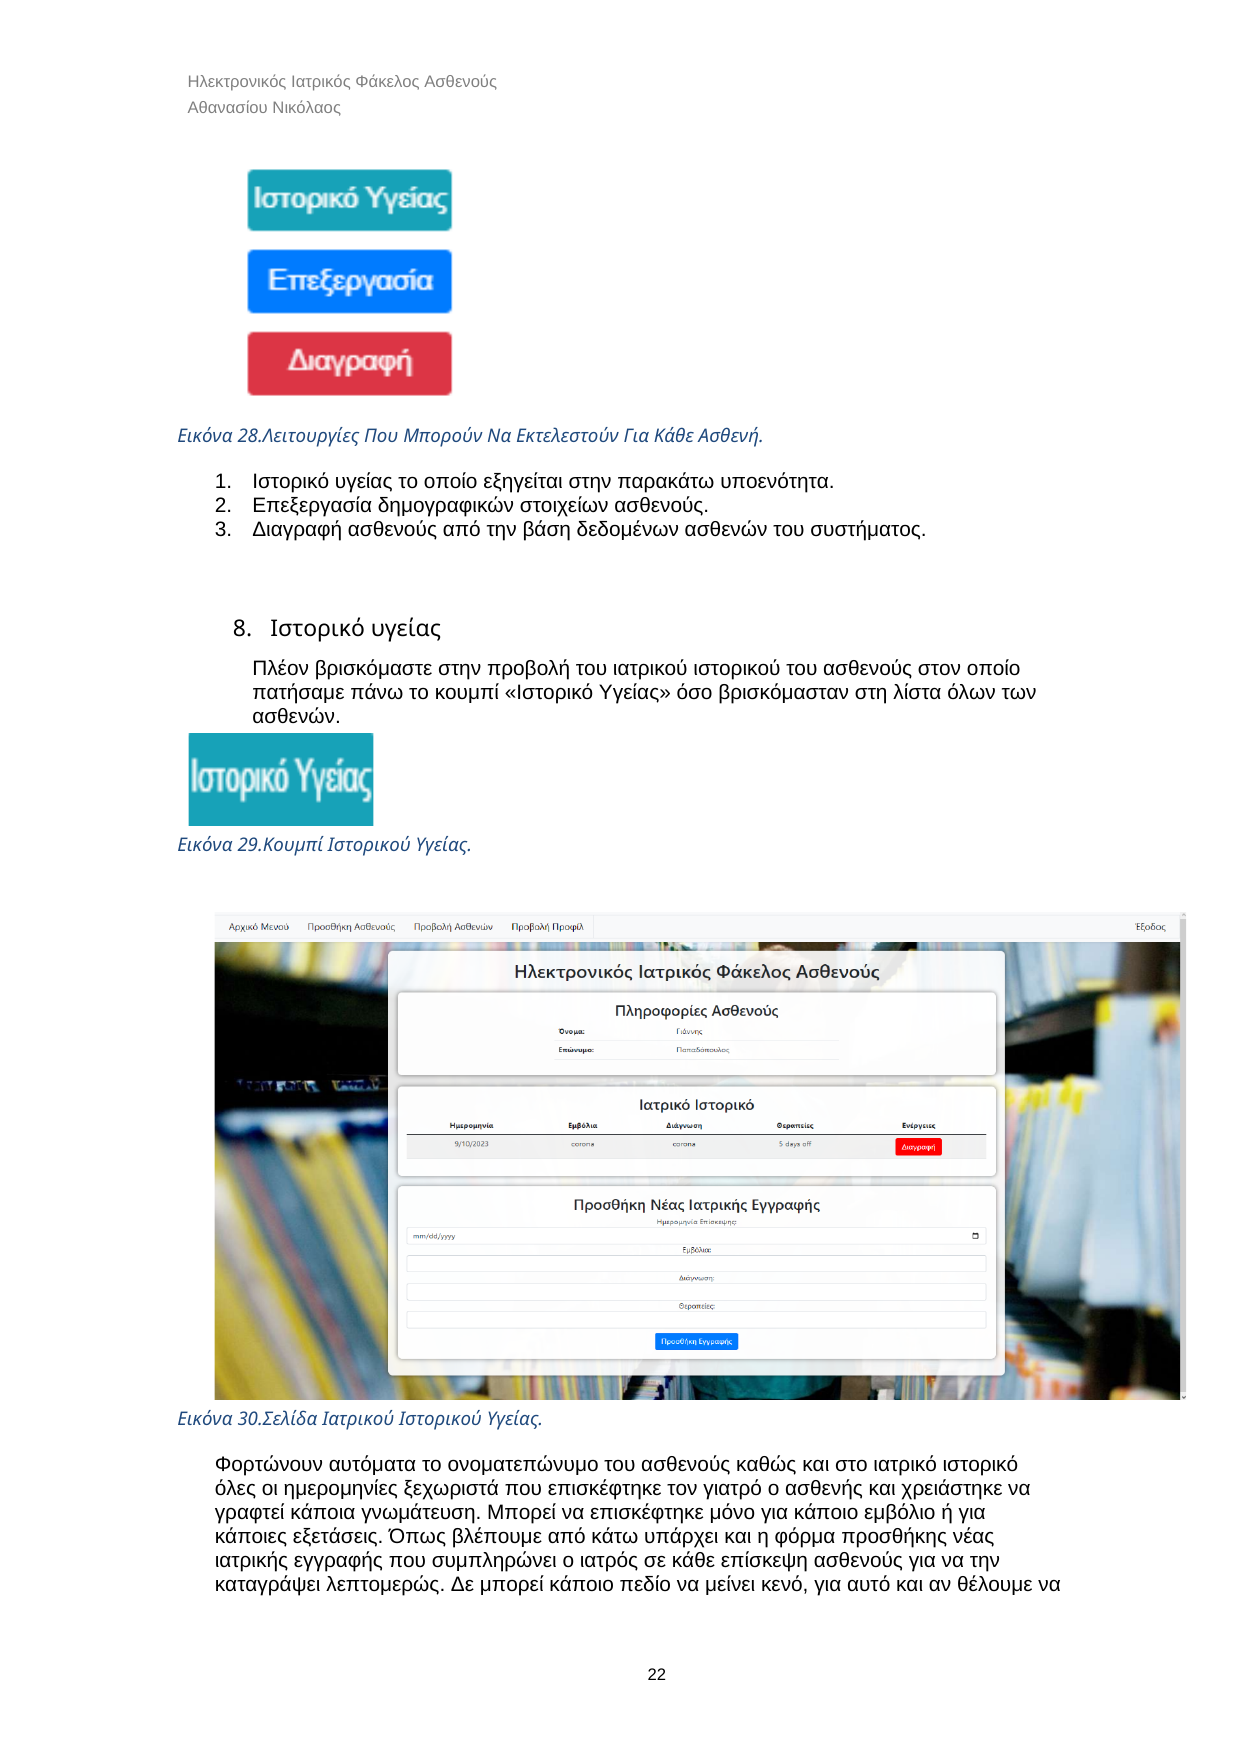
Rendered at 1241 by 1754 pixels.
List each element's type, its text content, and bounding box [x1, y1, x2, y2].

list Επεξεργασία δημογραφικών στοιχείων ασθενούς. [214, 493, 1063, 517]
text Εικόνα 30.Σελίδα Ιατρικού Ιστορικού Υγείας. [177, 1405, 1063, 1431]
picture [177, 147, 527, 417]
subtitle Ιστορικό υγείας [233, 612, 1063, 643]
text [214, 1452, 1063, 1596]
list Πλέον βρισκόμαστε στην προβολή του ιατρικού ιστορικού του ασθενούς στον οποίο πατήσαμε πάνω το κουμπί «Ιστορικό Υγείας» όσο βρισκόμασταν στη λίστα όλων των ασθενών. [252, 656, 1063, 727]
list Διαγραφή ασθενούς από την βάση δεδομένων ασθενών του συστήματος. [214, 517, 1063, 541]
text Εικόνα 28.Λειτουργίες Που Μπορούν Να Εκτελεστούν Για Κάθε Ασθενή. [177, 423, 1063, 448]
list Ιστορικό υγείας το οποίο εξηγείται στην παρακάτω υποενότητα. [214, 469, 1063, 493]
picture [188, 733, 374, 826]
text Εικόνα 29.Κουμπί Ιστορικού Υγείας. [177, 832, 1063, 857]
picture [214, 912, 1187, 1400]
